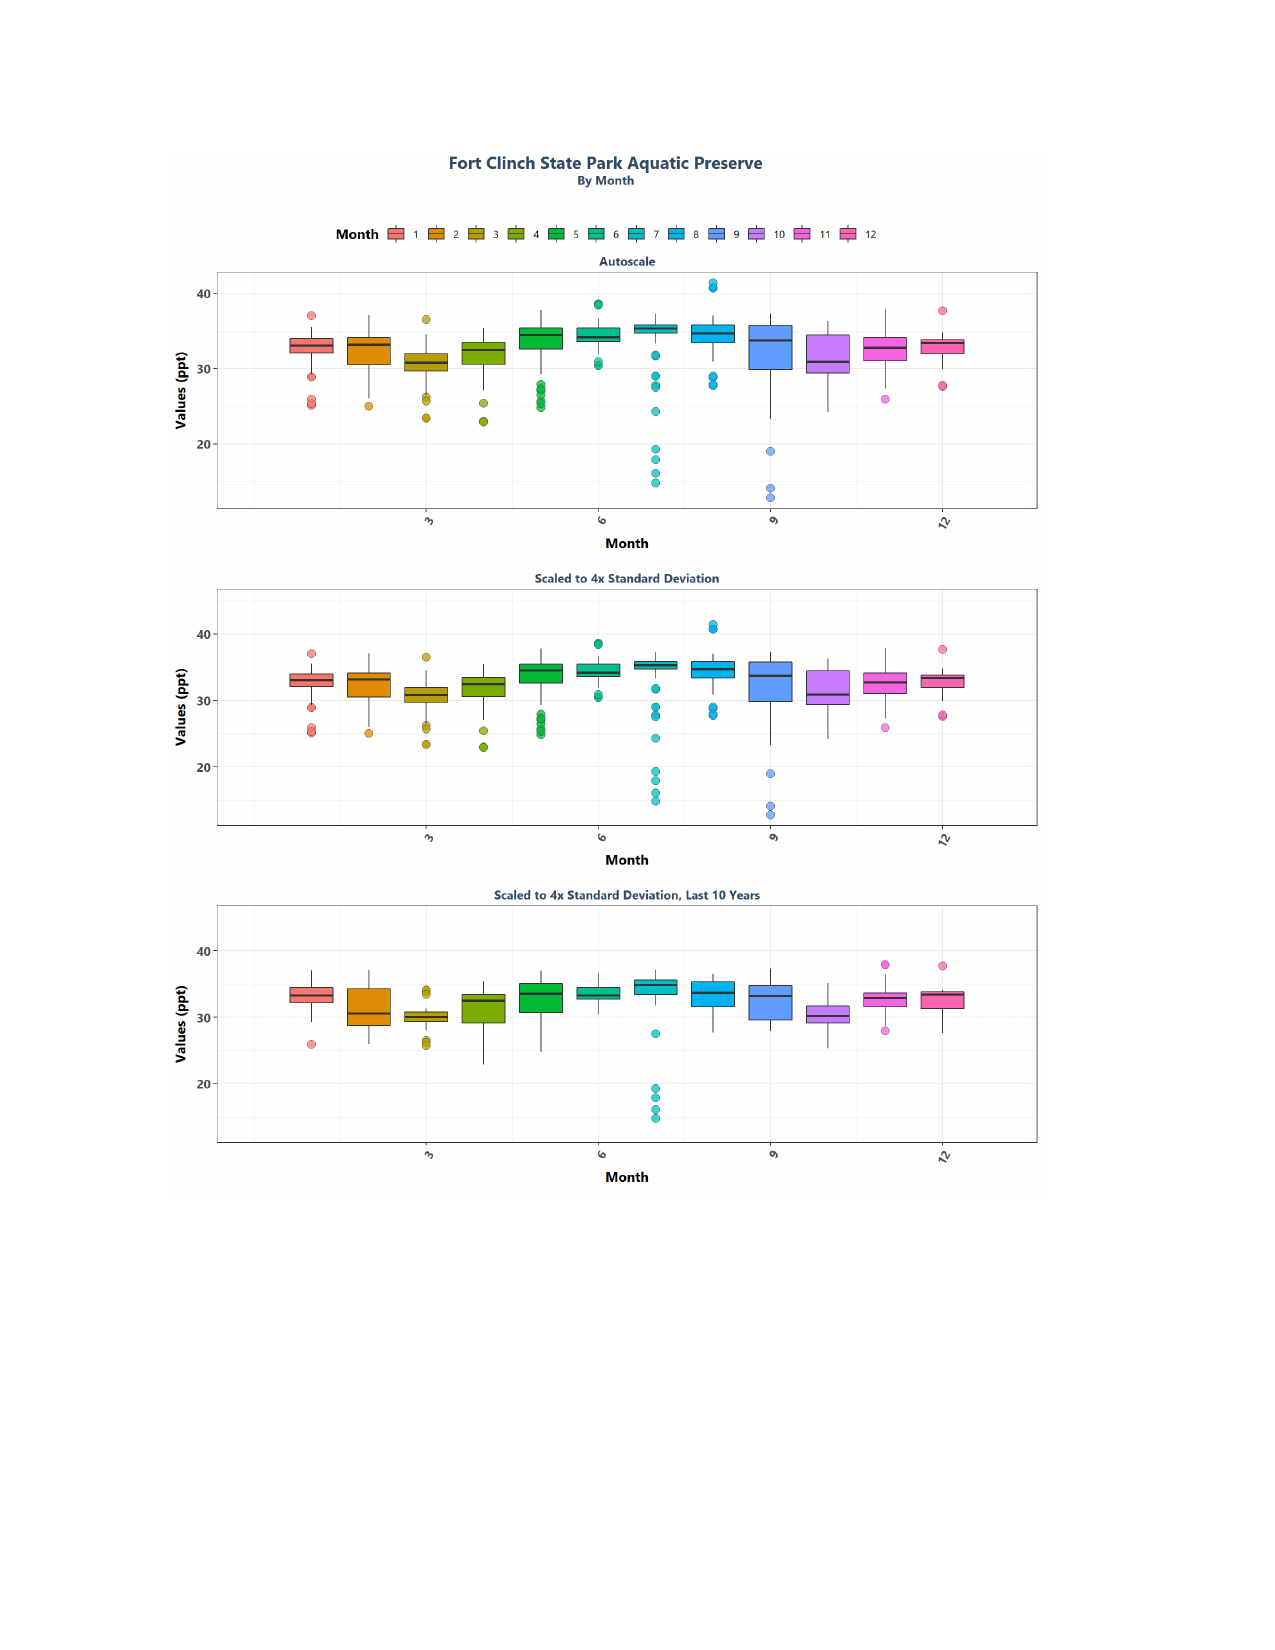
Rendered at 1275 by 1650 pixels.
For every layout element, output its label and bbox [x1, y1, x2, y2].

picture [168, 150, 1044, 1200]
